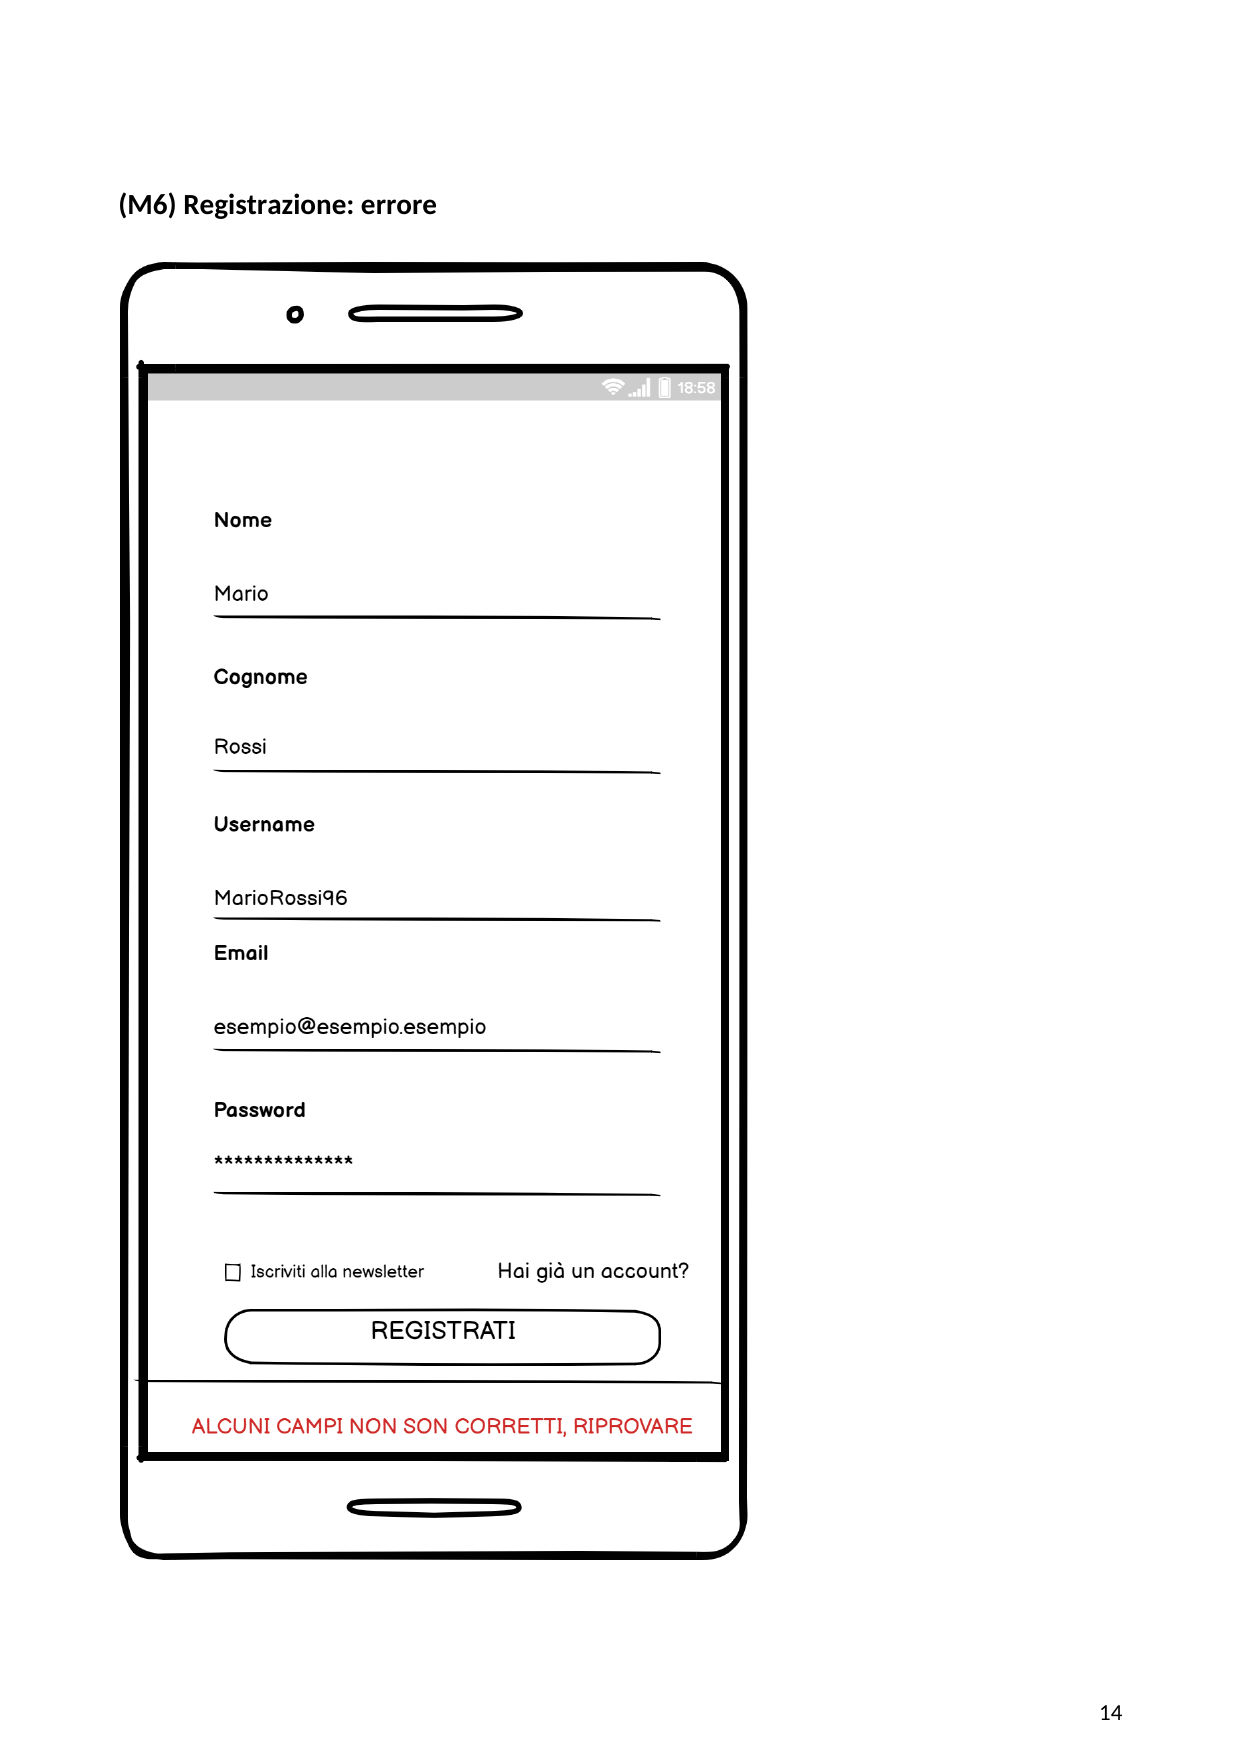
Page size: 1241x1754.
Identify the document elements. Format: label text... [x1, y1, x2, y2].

text (M6) Registrazione: errore [118, 186, 1122, 222]
picture [118, 262, 865, 1560]
